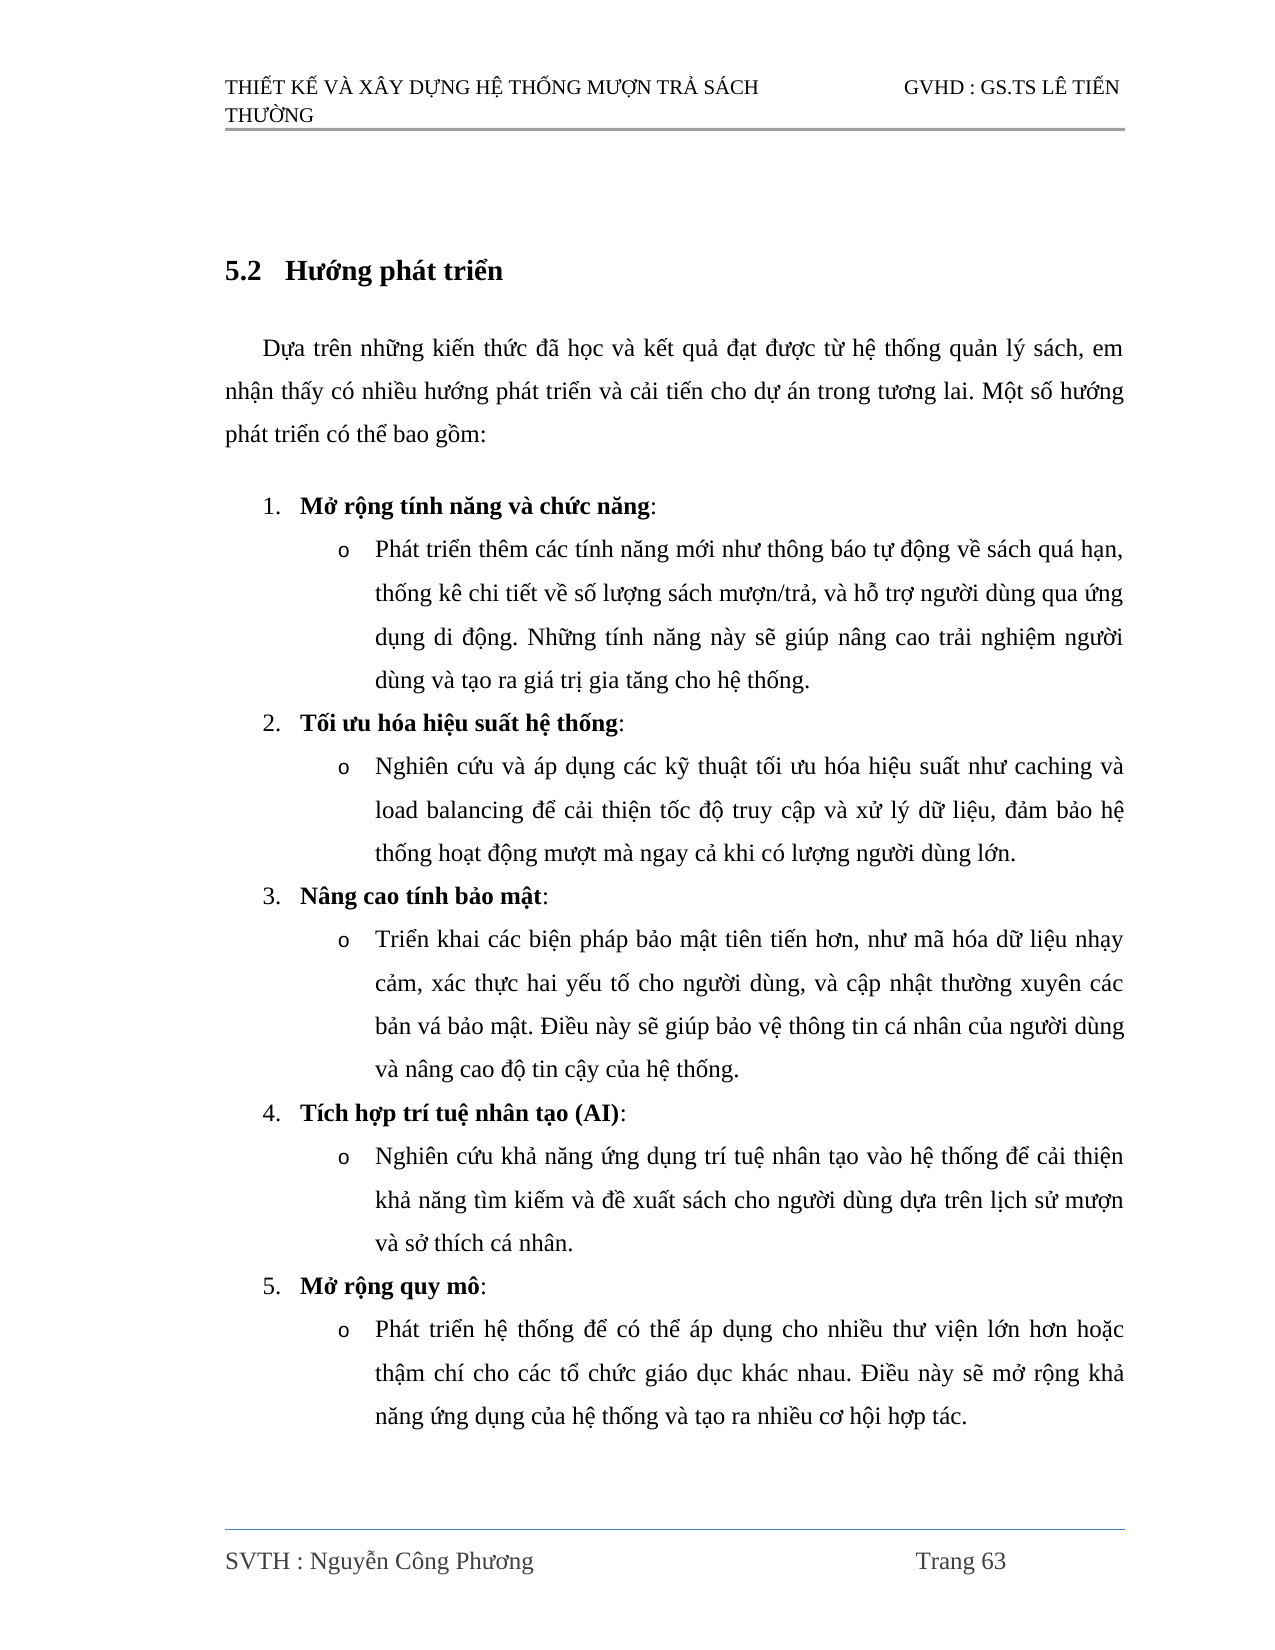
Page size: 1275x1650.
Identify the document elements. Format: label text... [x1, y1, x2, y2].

list Tích hợp trí tuệ nhân tạo (AI): [262, 1098, 1125, 1126]
list Mở rộng tính năng và chức năng: [262, 491, 1125, 520]
list Nghiên cứu khả năng ứng dụng trí tuệ nhân tạo vào hệ thống để cải thiện khả năng tìm kiếm và đề xuất sách cho người dùng dựa trên lịch sử mượn và sở thích cá nhân. [337, 1141, 1125, 1257]
text Dựa trên những kiến thức đã học và kết quả đạt được từ hệ thống quản lý sách, em nhận thấy có nhiều hướng phát triển và cải tiến cho dự án trong tương lai. Một số hướng phát triển có thể bao gồm: [225, 333, 1125, 448]
subtitle Hướng phát triển [225, 253, 1125, 287]
list Phát triển thêm các tính năng mới như thông báo tự động về sách quá hạn, thống kê chi tiết về số lượng sách mượn/trả, và hỗ trợ người dùng qua ứng dụng di động. Những tính năng này sẽ giúp nâng cao trải nghiệm người dùng và tạo ra giá trị gia tăng cho hệ thống. [337, 534, 1125, 693]
list Tối ưu hóa hiệu suất hệ thống: [262, 708, 1125, 737]
list Triển khai các biện pháp bảo mật tiên tiến hơn, như mã hóa dữ liệu nhạy cảm, xác thực hai yếu tố cho người dùng, và cập nhật thường xuyên các bản vá bảo mật. Điều này sẽ giúp bảo vệ thông tin cá nhân của người dùng và nâng cao độ tin cậy của hệ thống. [337, 924, 1125, 1083]
list Phát triển hệ thống để có thể áp dụng cho nhiều thư viện lớn hơn hoặc thậm chí cho các tổ chức giáo dục khác nhau. Điều này sẽ mở rộng khả năng ứng dụng của hệ thống và tạo ra nhiều cơ hội hợp tác. [337, 1314, 1125, 1430]
list Nâng cao tính bảo mật: [262, 881, 1125, 910]
list Nghiên cứu và áp dụng các kỹ thuật tối ưu hóa hiệu suất như caching và load balancing để cải thiện tốc độ truy cập và xử lý dữ liệu, đảm bảo hệ thống hoạt động mượt mà ngay cả khi có lượng người dùng lớn. [337, 751, 1125, 867]
list Mở rộng quy mô: [262, 1271, 1125, 1300]
